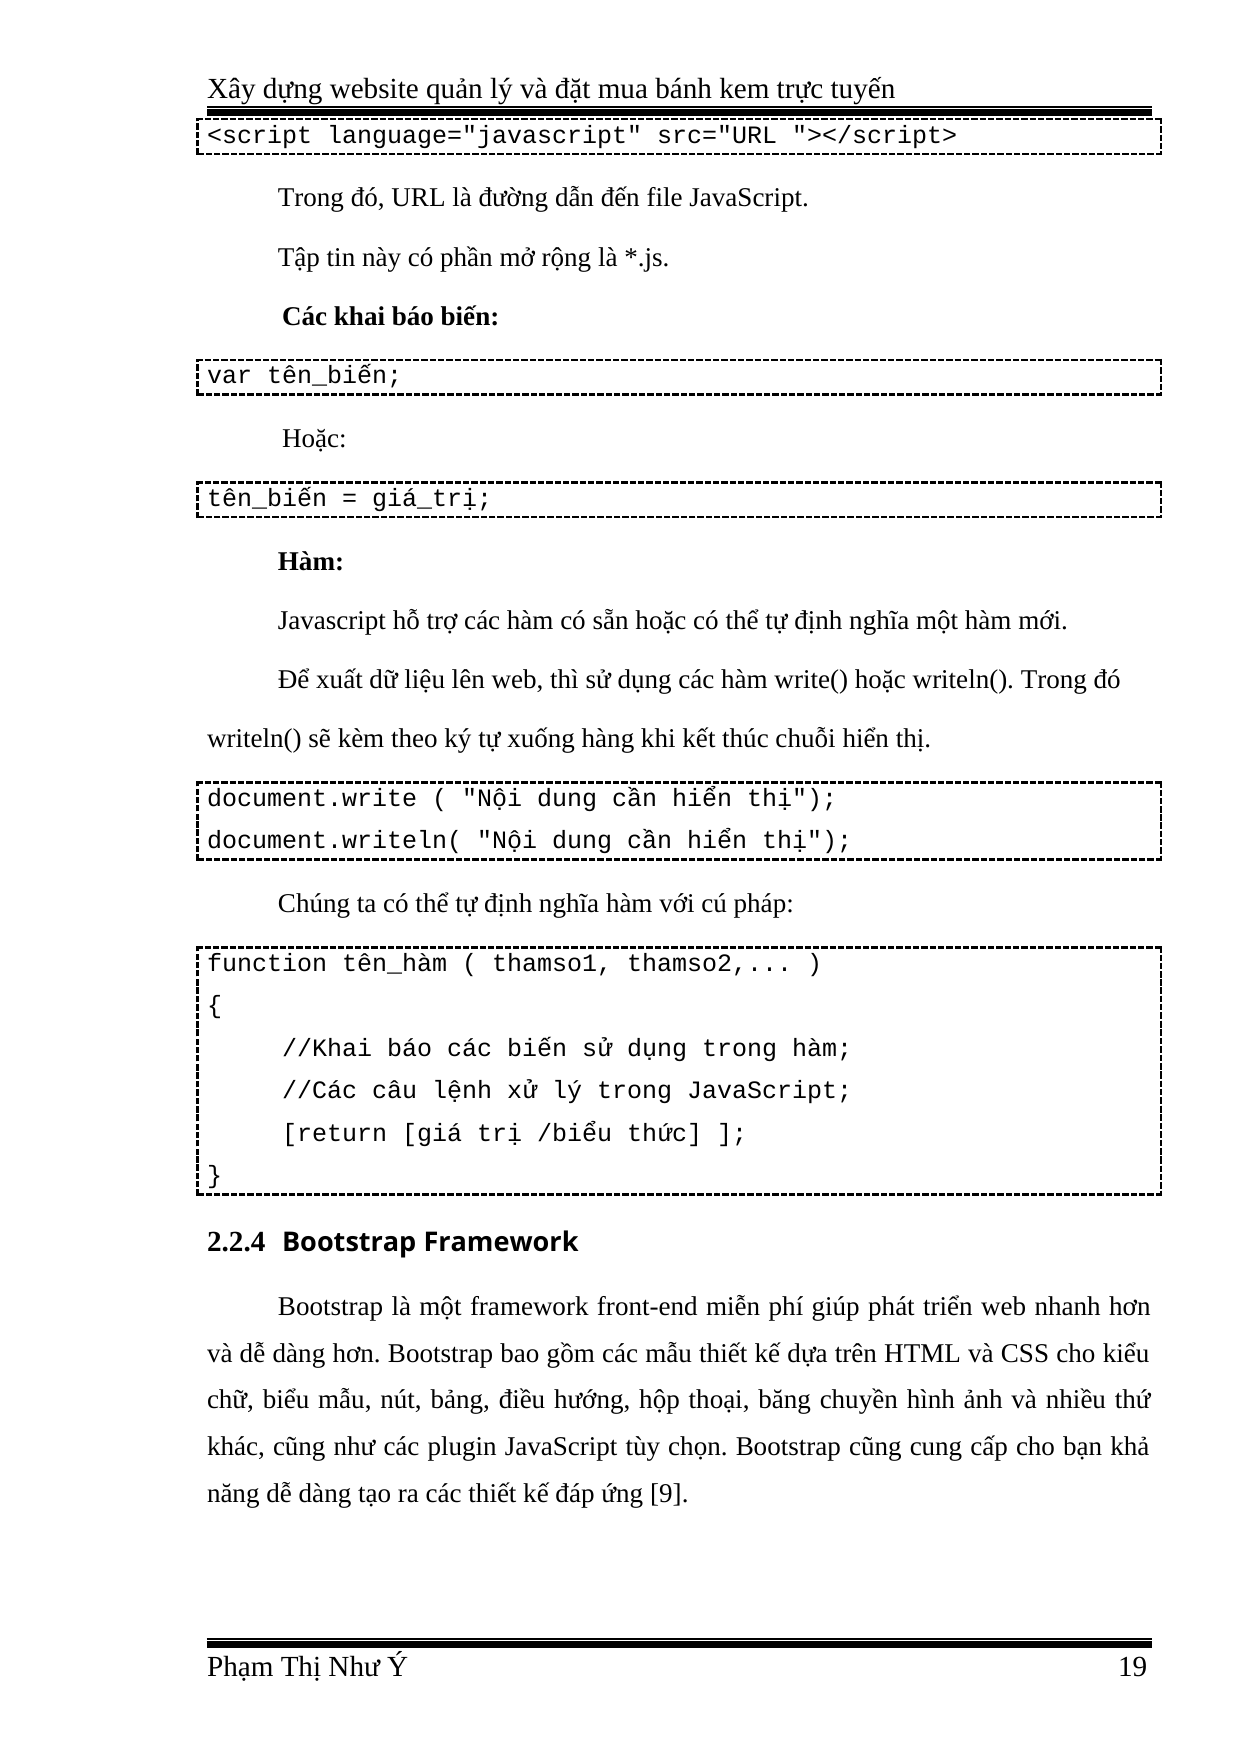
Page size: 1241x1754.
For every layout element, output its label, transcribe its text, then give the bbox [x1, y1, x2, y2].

text function tên_hàm ( thamso1, thamso2,... ) [196, 946, 1162, 979]
text [return [giá trị /biểu thức] ]; [196, 1116, 1162, 1149]
text //Các câu lệnh xử lý trong JavaScript; [196, 1074, 1162, 1106]
text Các khai báo biến: [207, 300, 1152, 331]
text //Khai báo các biến sử dụng trong hàm; [196, 1031, 1162, 1064]
text <script language="javascript" src="URL "></script> [196, 118, 1162, 155]
text tên_biến = giá_trị; [196, 481, 1162, 518]
text Trong đó, URL là đường dẫn đến file JavaScript. [207, 181, 1152, 213]
text Tập tin này có phần mở rộng là *.js. [207, 241, 1152, 272]
subtitle Bootstrap Framework [207, 1222, 1152, 1259]
text var tên_biến; [196, 359, 1162, 396]
text document.write ( "Nội dung cần hiển thị"); [196, 781, 1162, 814]
text Hoặc: [282, 422, 1152, 453]
text Bootstrap là một framework front-end miễn phí giúp phát triển web nhanh hơn và dễ dàng hơn. Bootstrap bao gồm các mẫu thiết kế dựa trên HTML và CSS cho kiểu chữ, biểu mẫu, nút, bảng, điều hướng, hộp thoại, băng chuyền hình ảnh và nhiều thứ khác, cũng như các plugin JavaScript tùy chọn. Bootstrap cũng cung cấp cho bạn khả năng dễ dàng tạo ra các thiết kế đáp ứng [9]. [207, 1290, 1152, 1508]
text Để xuất dữ liệu lên web, thì sử dụng các hàm write() hoặc writeln(). Trong đó [207, 663, 1152, 694]
text { [196, 989, 1162, 1021]
text Hàm: [207, 545, 1152, 576]
text writeln() sẽ kèm theo ký tự xuống hàng khi kết thúc chuỗi hiển thị. [207, 722, 1152, 753]
text Chúng ta có thể tự định nghĩa hàm với cú pháp: [207, 887, 1152, 918]
text } [196, 1159, 1162, 1196]
text Javascript hỗ trợ các hàm có sẵn hoặc có thể tự định nghĩa một hàm mới. [207, 604, 1152, 635]
text document.writeln( "Nội dung cần hiển thị"); [196, 824, 1162, 861]
